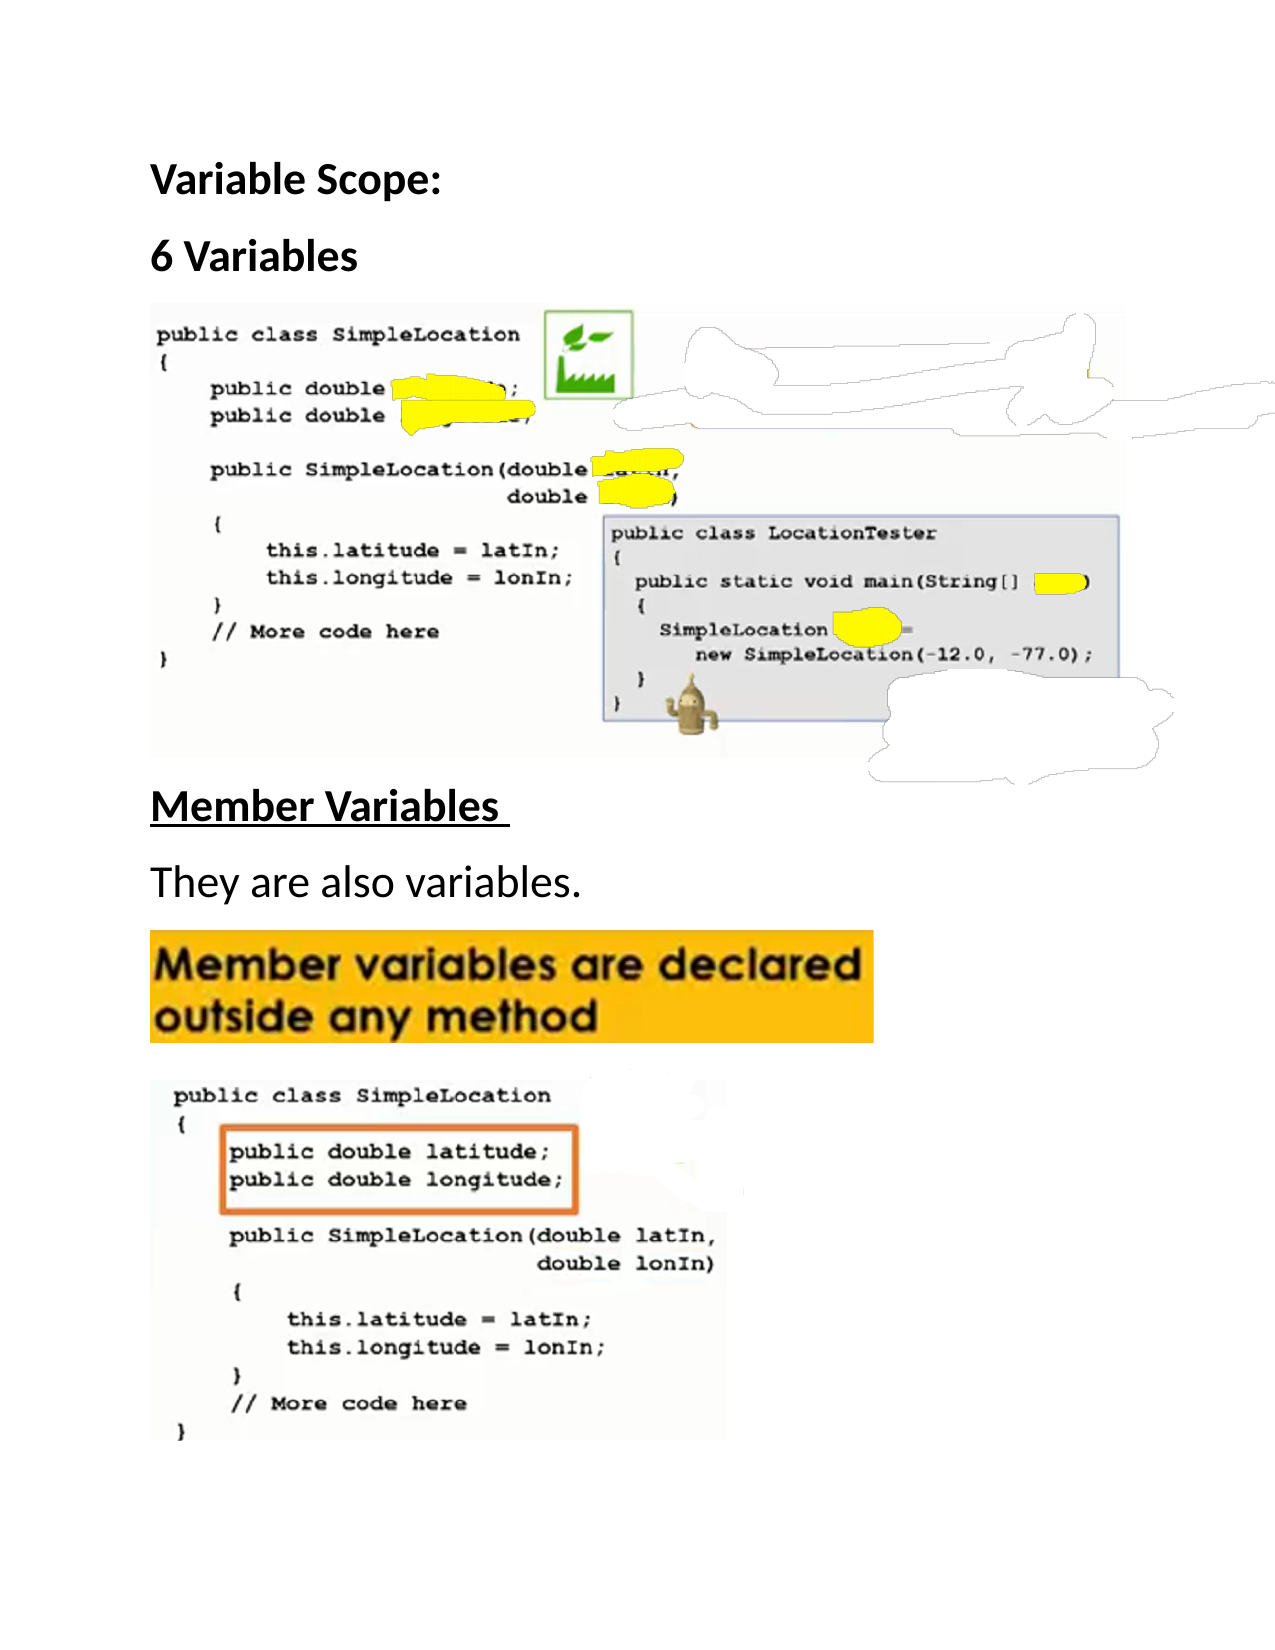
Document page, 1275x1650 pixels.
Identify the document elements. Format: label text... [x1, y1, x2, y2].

picture [150, 303, 1275, 785]
picture [150, 930, 874, 1043]
text Member Variables [150, 776, 1125, 832]
text Variable Scope: [150, 150, 1125, 206]
picture [150, 1061, 744, 1441]
text They are also variables. [150, 853, 1125, 909]
text 6 Variables [150, 227, 1125, 283]
